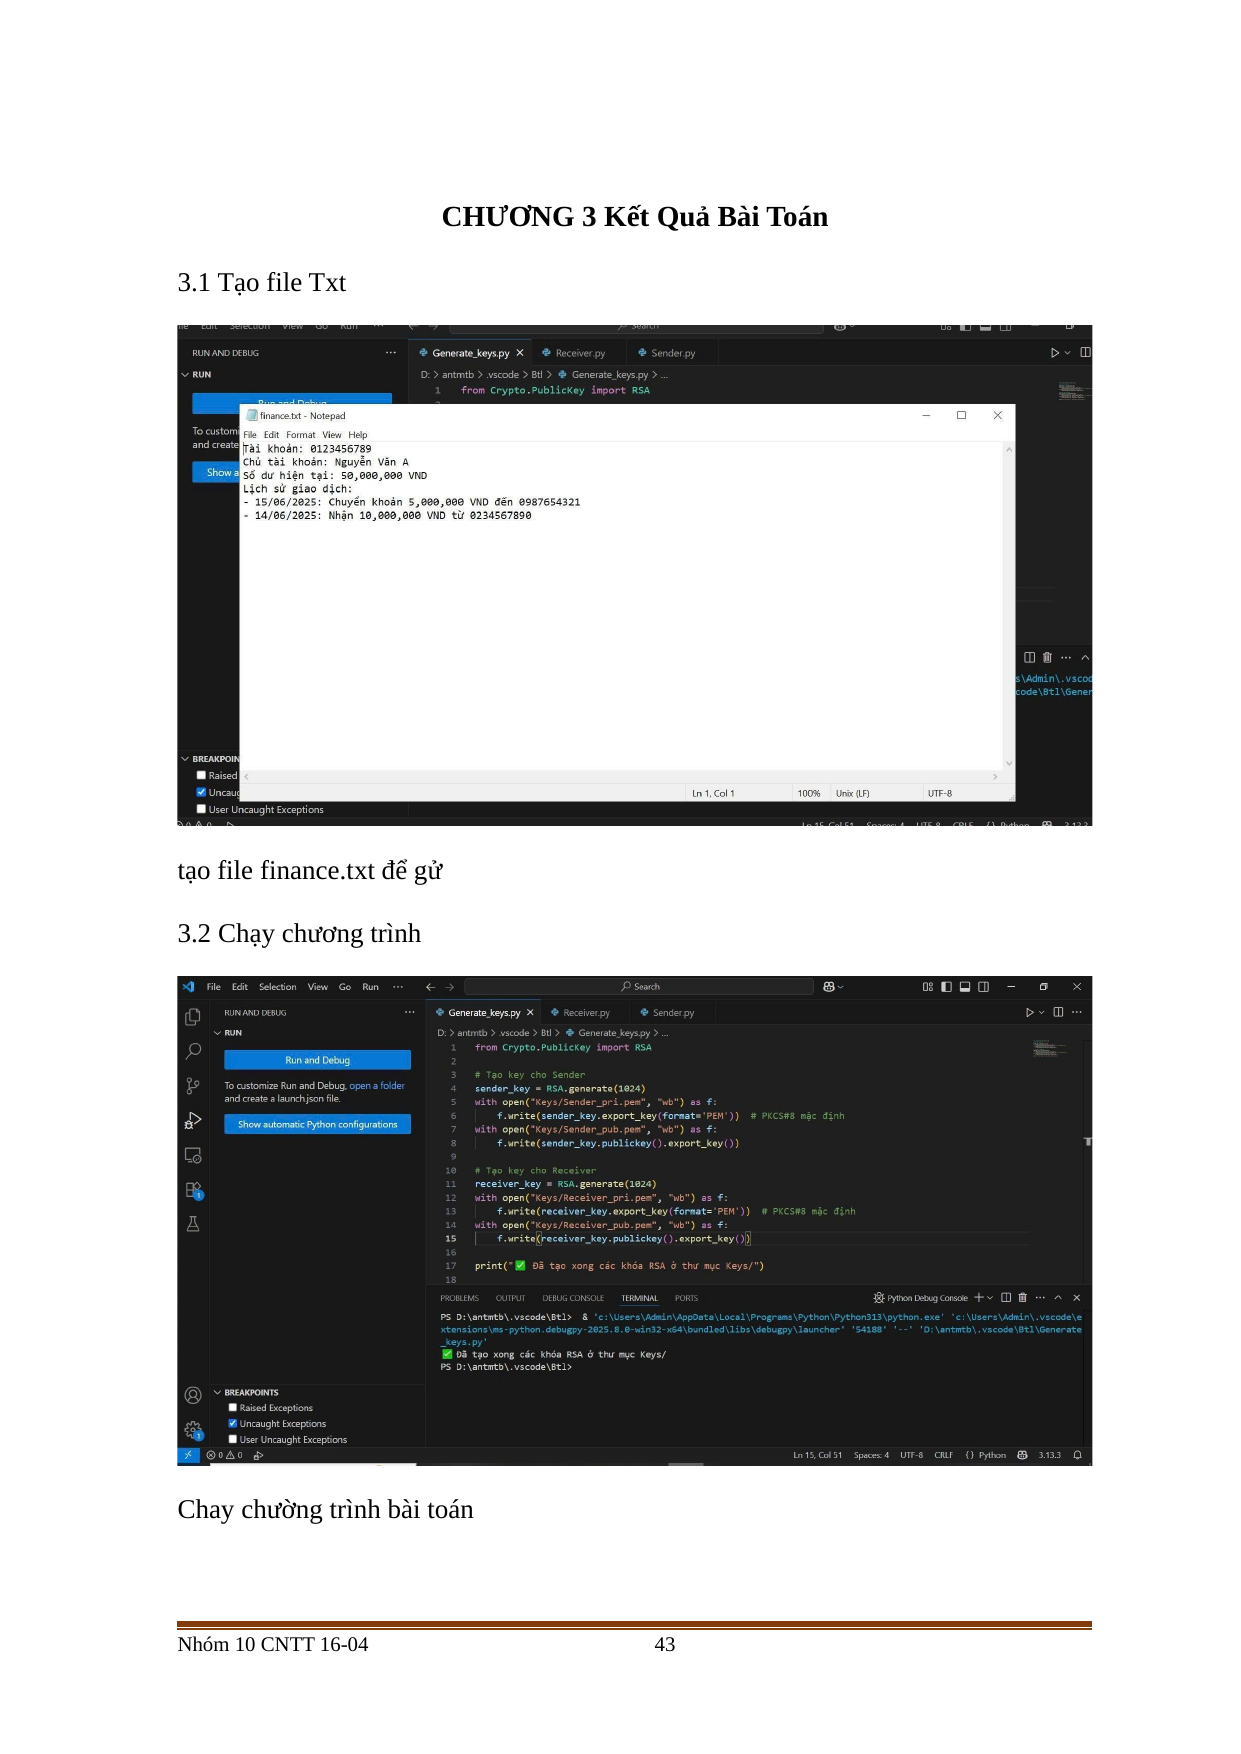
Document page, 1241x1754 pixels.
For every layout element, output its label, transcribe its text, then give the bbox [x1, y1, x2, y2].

text Chay chường trình bài toán [177, 1493, 1092, 1524]
subtitle CHƯƠNG 3 Kết Quả Bài Toán [177, 199, 1092, 232]
picture [177, 976, 1093, 1466]
text tạo file finance.txt để gử [177, 854, 1092, 885]
picture [177, 325, 1093, 826]
subtitle 3.1 Tạo file Txt [177, 266, 1092, 297]
subtitle 3.2 Chạy chương trình [177, 917, 1092, 948]
